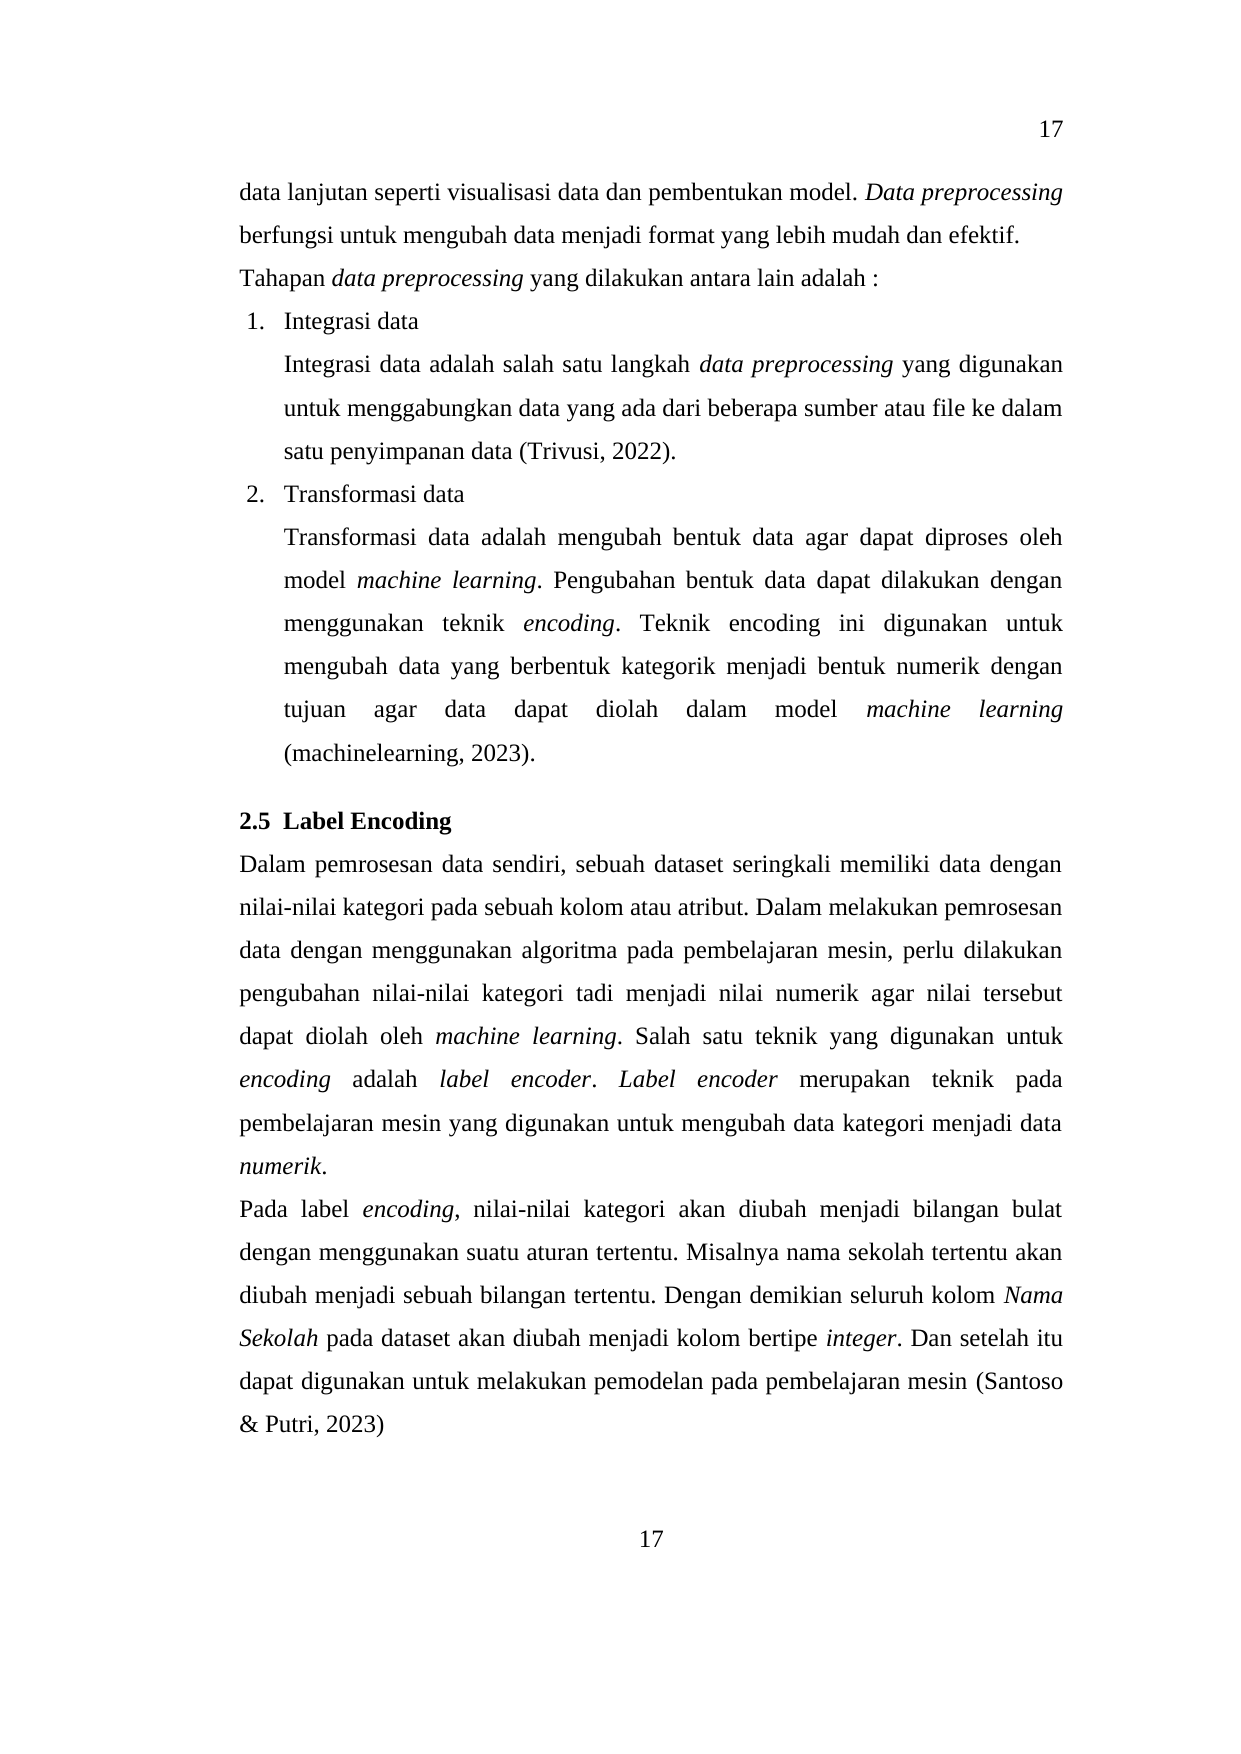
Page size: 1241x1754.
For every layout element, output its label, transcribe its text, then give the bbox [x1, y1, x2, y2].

text Pada label encoding, nilai-nilai kategori akan diubah menjadi bilangan bulat dengan menggunakan suatu aturan tertentu. Misalnya nama sekolah tertentu akan diubah menjadi sebuah bilangan tertentu. Dengan demikian seluruh kolom Nama Sekolah pada dataset akan diubah menjadi kolom bertipe integer. Dan setelah itu dapat digunakan untuk melakukan pemodelan pada pembelajaran mesin (Santoso & Putri, 2023) [239, 1194, 1063, 1438]
text Dalam pemrosesan data sendiri, sebuah dataset seringkali memiliki data dengan nilai-nilai kategori pada sebuah kolom atau atribut. Dalam melakukan pemrosesan data dengan menggunakan algoritma pada pembelajaran mesin, perlu dilakukan pengubahan nilai-nilai kategori tadi menjadi nilai numerik agar nilai tersebut dapat diolah oleh machine learning. Salah satu teknik yang digunakan untuk encoding adalah label encoder. Label encoder merupakan teknik pada pembelajaran mesin yang digunakan untuk mengubah data kategori menjadi data numerik. [239, 849, 1063, 1179]
list Integrasi data adalah salah satu langkah data preprocessing yang digunakan untuk menggabungkan data yang ada dari beberapa sumber atau file ke dalam satu penyimpanan data (Trivusi, 2022). [283, 349, 1063, 464]
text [239, 177, 1063, 249]
text Tahapan data preprocessing yang dilakukan antara lain adalah : [239, 263, 1063, 292]
subtitle 2.5 Label Encoding [239, 806, 1063, 834]
list Integrasi data [246, 306, 1063, 335]
text Transformasi data adalah mengubah bentuk data agar dapat diproses oleh model machine learning. Pengubahan bentuk data dapat dilakukan dengan menggunakan teknik encoding. Teknik encoding ini digunakan untuk mengubah data yang berbentuk kategorik menjadi bentuk numerik dengan tujuan agar data dapat diolah dalam model machine learning (machinelearning, 2023). [283, 522, 1063, 766]
list Transformasi data [246, 479, 1063, 508]
